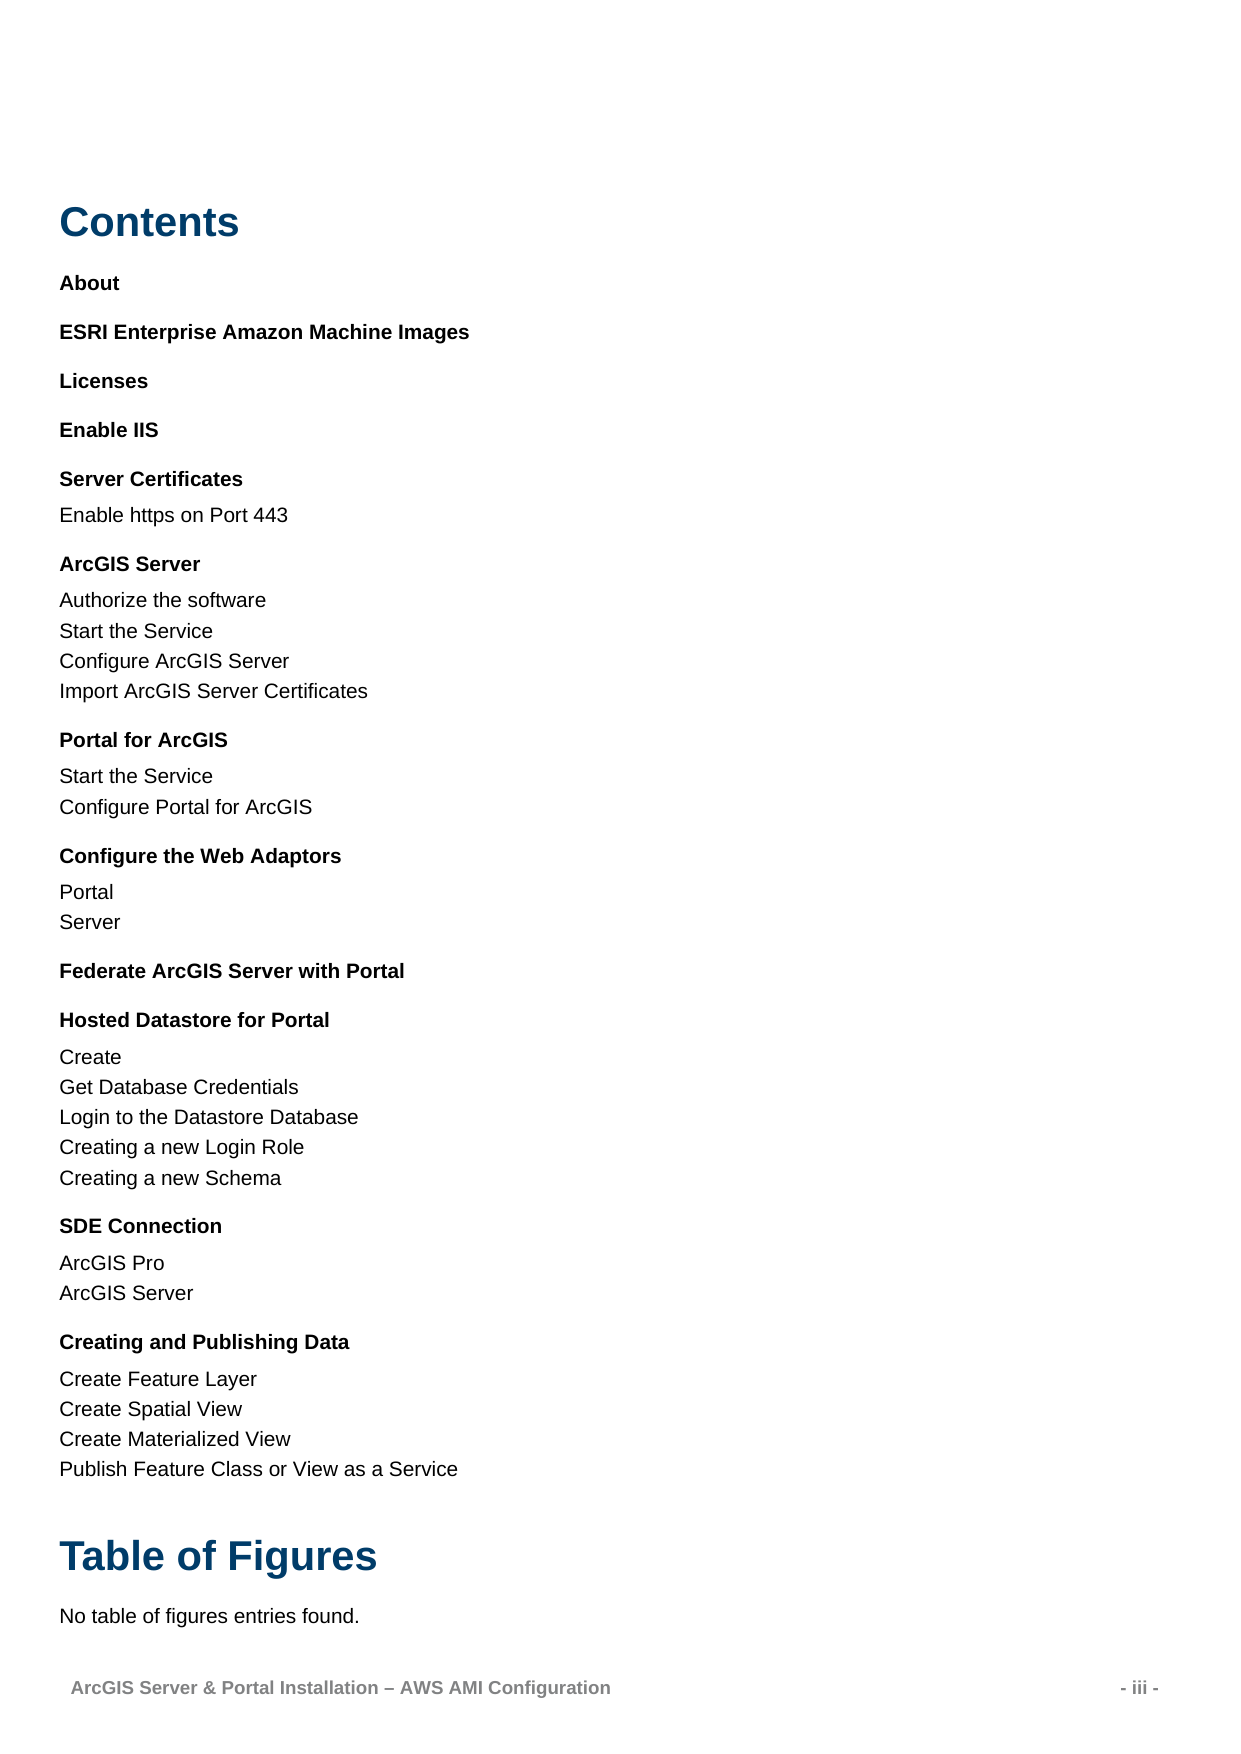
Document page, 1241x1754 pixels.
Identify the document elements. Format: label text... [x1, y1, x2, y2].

text Creating a new Login Role 25 [59, 1135, 1122, 1159]
text Creating and Publishing Data 27 [59, 1330, 1122, 1354]
text Create 21 [59, 1044, 1122, 1068]
text No table of figures entries found. [59, 1604, 1122, 1628]
text Portal 16 [59, 880, 1122, 904]
text Start the Service 6 [59, 618, 1122, 642]
text Enable IIS 1 [59, 417, 1122, 441]
subtitle Contents [59, 198, 1181, 246]
text SDE Connection 27 [59, 1214, 1122, 1238]
text ArcGIS Pro 27 [59, 1251, 1122, 1275]
text Configure Portal for ArcGIS 12 [59, 794, 1122, 818]
text Federate ArcGIS Server with Portal 19 [59, 959, 1122, 983]
text Server 17 [59, 910, 1122, 934]
text Enable https on Port 443 3 [59, 503, 1122, 527]
text About 1 [59, 271, 1122, 294]
text Licenses 1 [59, 368, 1122, 392]
text Start the Service 12 [59, 764, 1122, 788]
text Configure ArcGIS Server 7 [59, 649, 1122, 673]
text Server Certificates 2 [59, 466, 1122, 490]
text Authorize the software 6 [59, 588, 1122, 612]
text Create Materialized View 27 [59, 1427, 1122, 1451]
text Create Spatial View 27 [59, 1397, 1122, 1421]
text Portal for ArcGIS 12 [59, 728, 1122, 752]
text Creating a new Schema 27 [59, 1165, 1122, 1189]
text Hosted Datastore for Portal 21 [59, 1008, 1122, 1032]
subtitle Table of Figures [59, 1531, 1181, 1579]
text ESRI Enterprise Amazon Machine Images 1 [59, 319, 1122, 343]
text ArcGIS Server 6 [59, 552, 1122, 576]
text Configure the Web Adaptors 16 [59, 843, 1122, 867]
text Login to the Datastore Database 24 [59, 1105, 1122, 1129]
text ArcGIS Server 27 [59, 1281, 1122, 1305]
text Create Feature Layer 27 [59, 1366, 1122, 1390]
text Import ArcGIS Server Certificates 9 [59, 679, 1122, 703]
text Publish Feature Class or View as a Service 27 [59, 1457, 1122, 1481]
text Get Database Credentials 23 [59, 1075, 1122, 1099]
